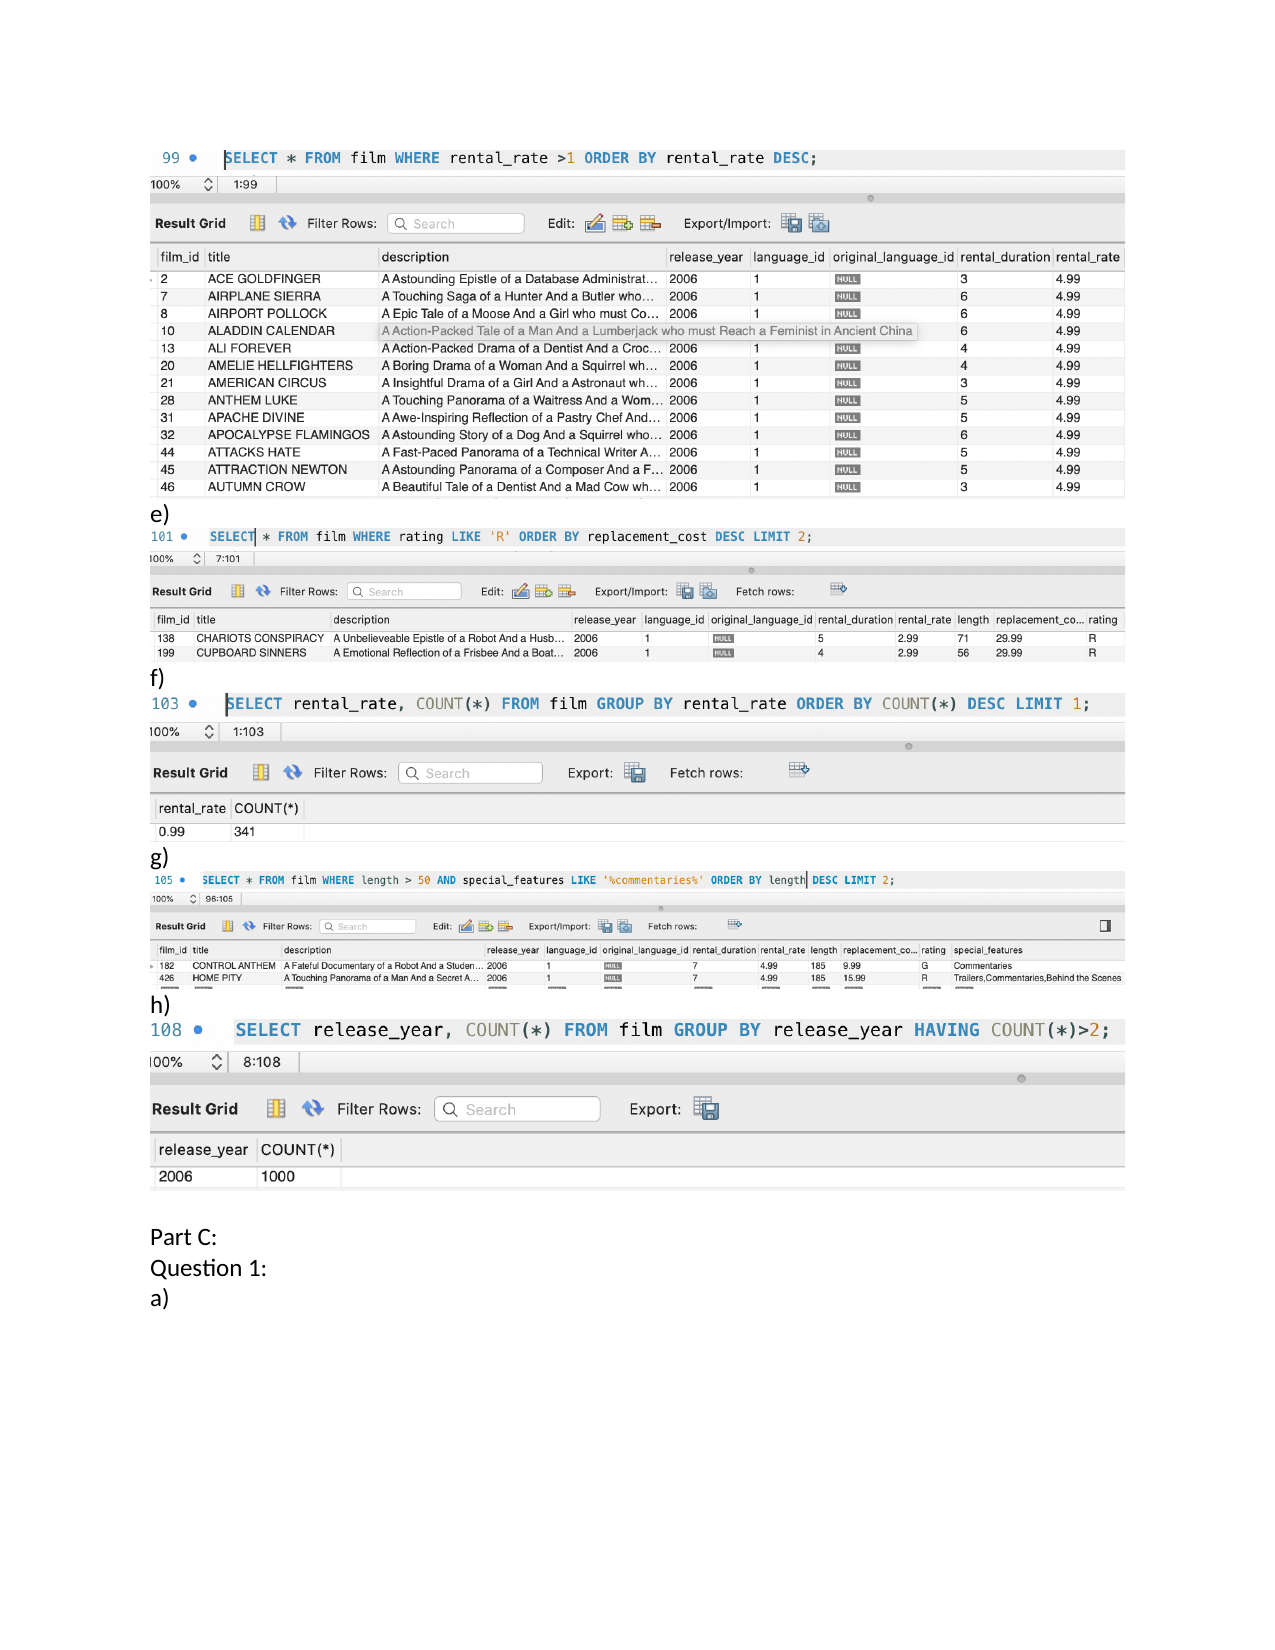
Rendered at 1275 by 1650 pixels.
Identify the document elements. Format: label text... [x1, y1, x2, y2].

text h) [150, 989, 1125, 1019]
picture [150, 1019, 1125, 1191]
text f) [150, 663, 1125, 693]
text g) [150, 842, 1125, 871]
text Question 1: [150, 1252, 1125, 1283]
text Part C: [150, 1222, 1125, 1252]
picture [150, 150, 1125, 499]
picture [150, 693, 1125, 842]
text e) [150, 499, 1125, 528]
text a) [150, 1283, 1125, 1313]
picture [150, 871, 1125, 989]
picture [150, 528, 1125, 663]
